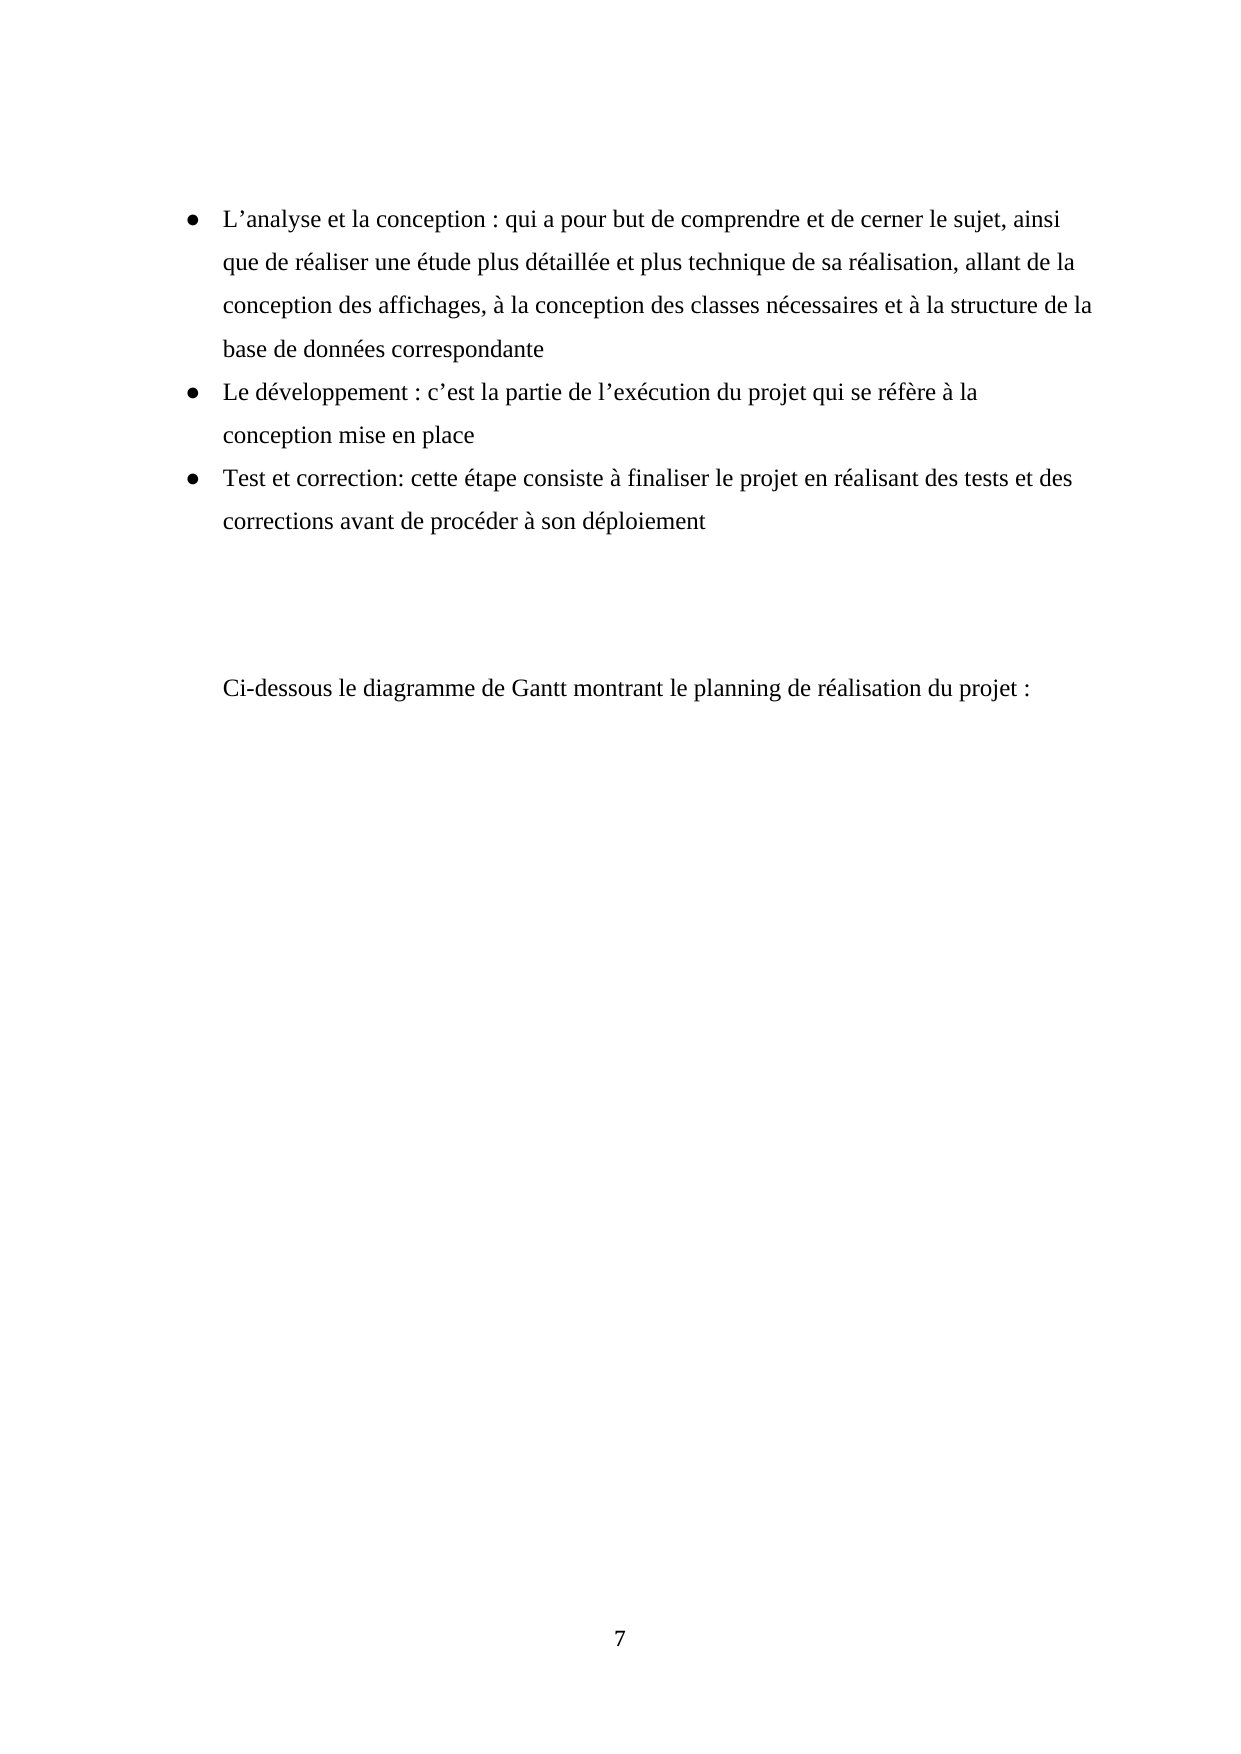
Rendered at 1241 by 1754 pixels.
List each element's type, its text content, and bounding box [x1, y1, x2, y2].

list Test et correction: cette étape consiste à finaliser le projet en réalisant des tests et des corrections avant de procéder à son déploiement [185, 463, 1092, 535]
list L’analyse et la conception : qui a pour but de comprendre et de cerner le sujet, ainsi que de réaliser une étude plus détaillée et plus technique de sa réalisation, allant de la conception des affichages, à la conception des classes nécessaires et à la structure de la base de données correspondante [185, 204, 1092, 362]
list Le développement : c’est la partie de l’exécution du projet qui se réfère à la conception mise en place [185, 377, 1092, 449]
text Ci-dessous le diagramme de Gantt montrant le planning de réalisation du projet : [223, 673, 1092, 702]
